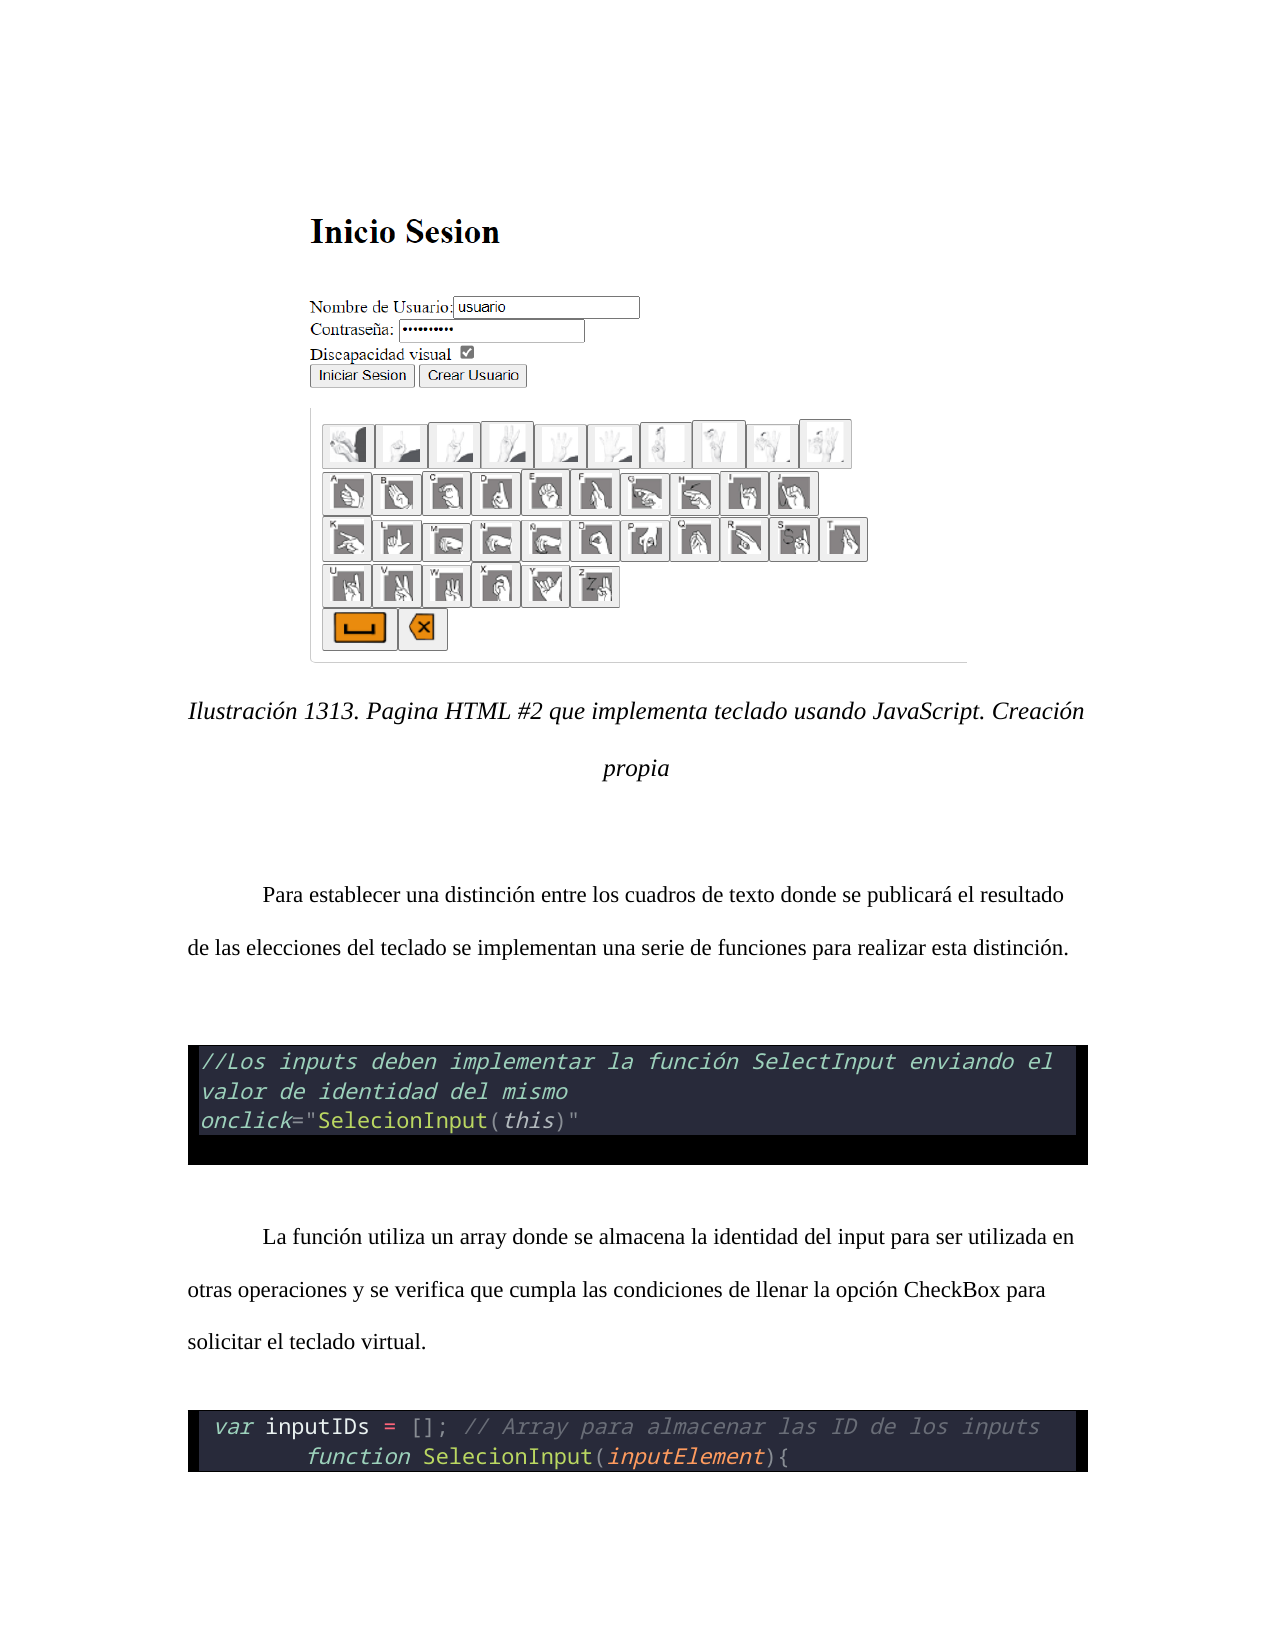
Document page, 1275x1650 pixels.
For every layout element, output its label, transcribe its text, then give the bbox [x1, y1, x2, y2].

text La función utiliza un array donde se almacena la identidad del input para ser utilizada en otras operaciones y se verifica que cumpla las condiciones de llenar la opción CheckBox para solicitar el teclado virtual. [187, 1223, 1087, 1355]
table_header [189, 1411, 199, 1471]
table_header //Los inputs deben implementar la función SelectInput enviando el valor de identidad del mismo onclick="SelecionInput(this)" [189, 1046, 1087, 1164]
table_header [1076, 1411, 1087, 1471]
picture [308, 210, 967, 684]
text Para establecer una distinción entre los cuadros de texto donde se publicará el resultado de las elecciones del teclado se implementan una serie de funciones para realizar esta distinción. [187, 881, 1087, 961]
text Ilustración 1313. Pagina HTML #2 que implementa teclado usando JavaScript. Creación propia [187, 696, 1087, 782]
